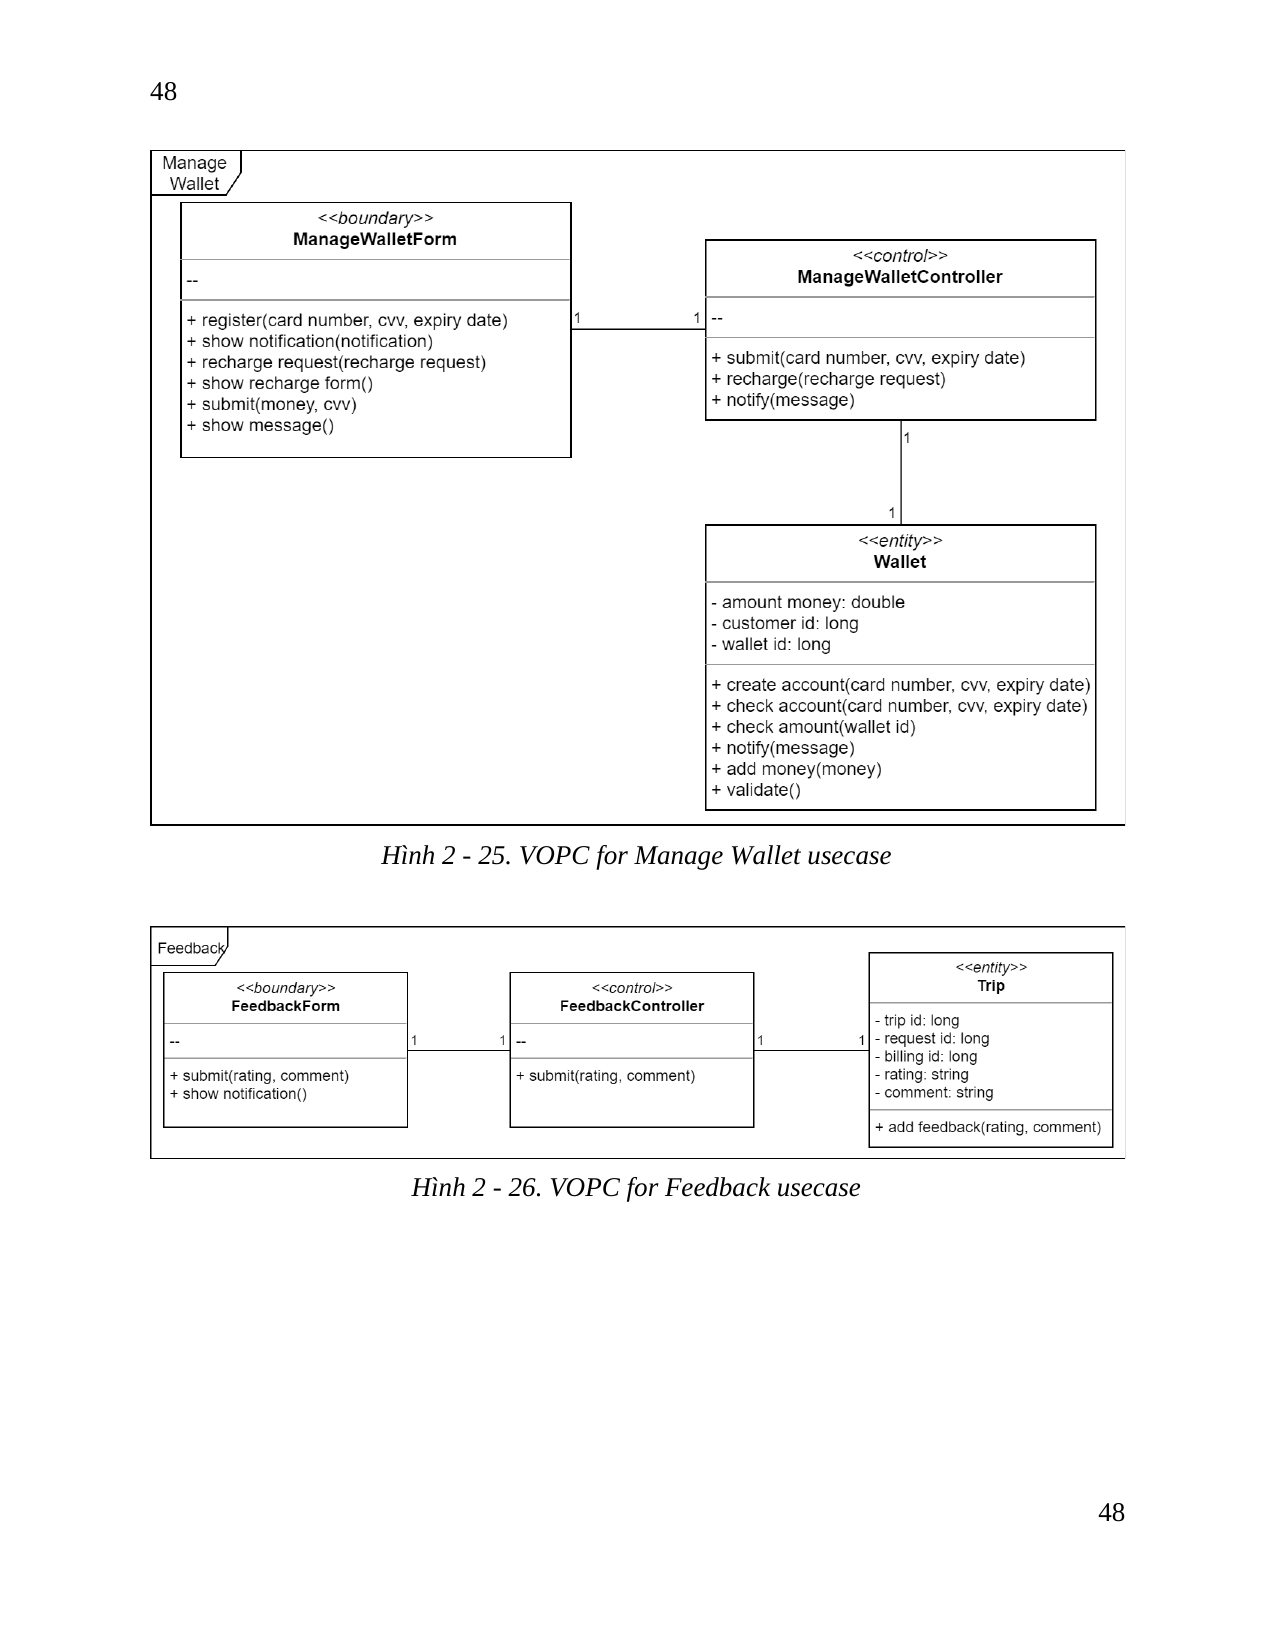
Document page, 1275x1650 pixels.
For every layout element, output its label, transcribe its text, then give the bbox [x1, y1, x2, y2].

text Hình 2 - 25. VOPC for Manage Wallet usecase [150, 839, 1125, 871]
picture [150, 150, 1125, 827]
picture [150, 926, 1125, 1159]
text Hình 2 - 26. VOPC for Feedback usecase [150, 1171, 1125, 1202]
